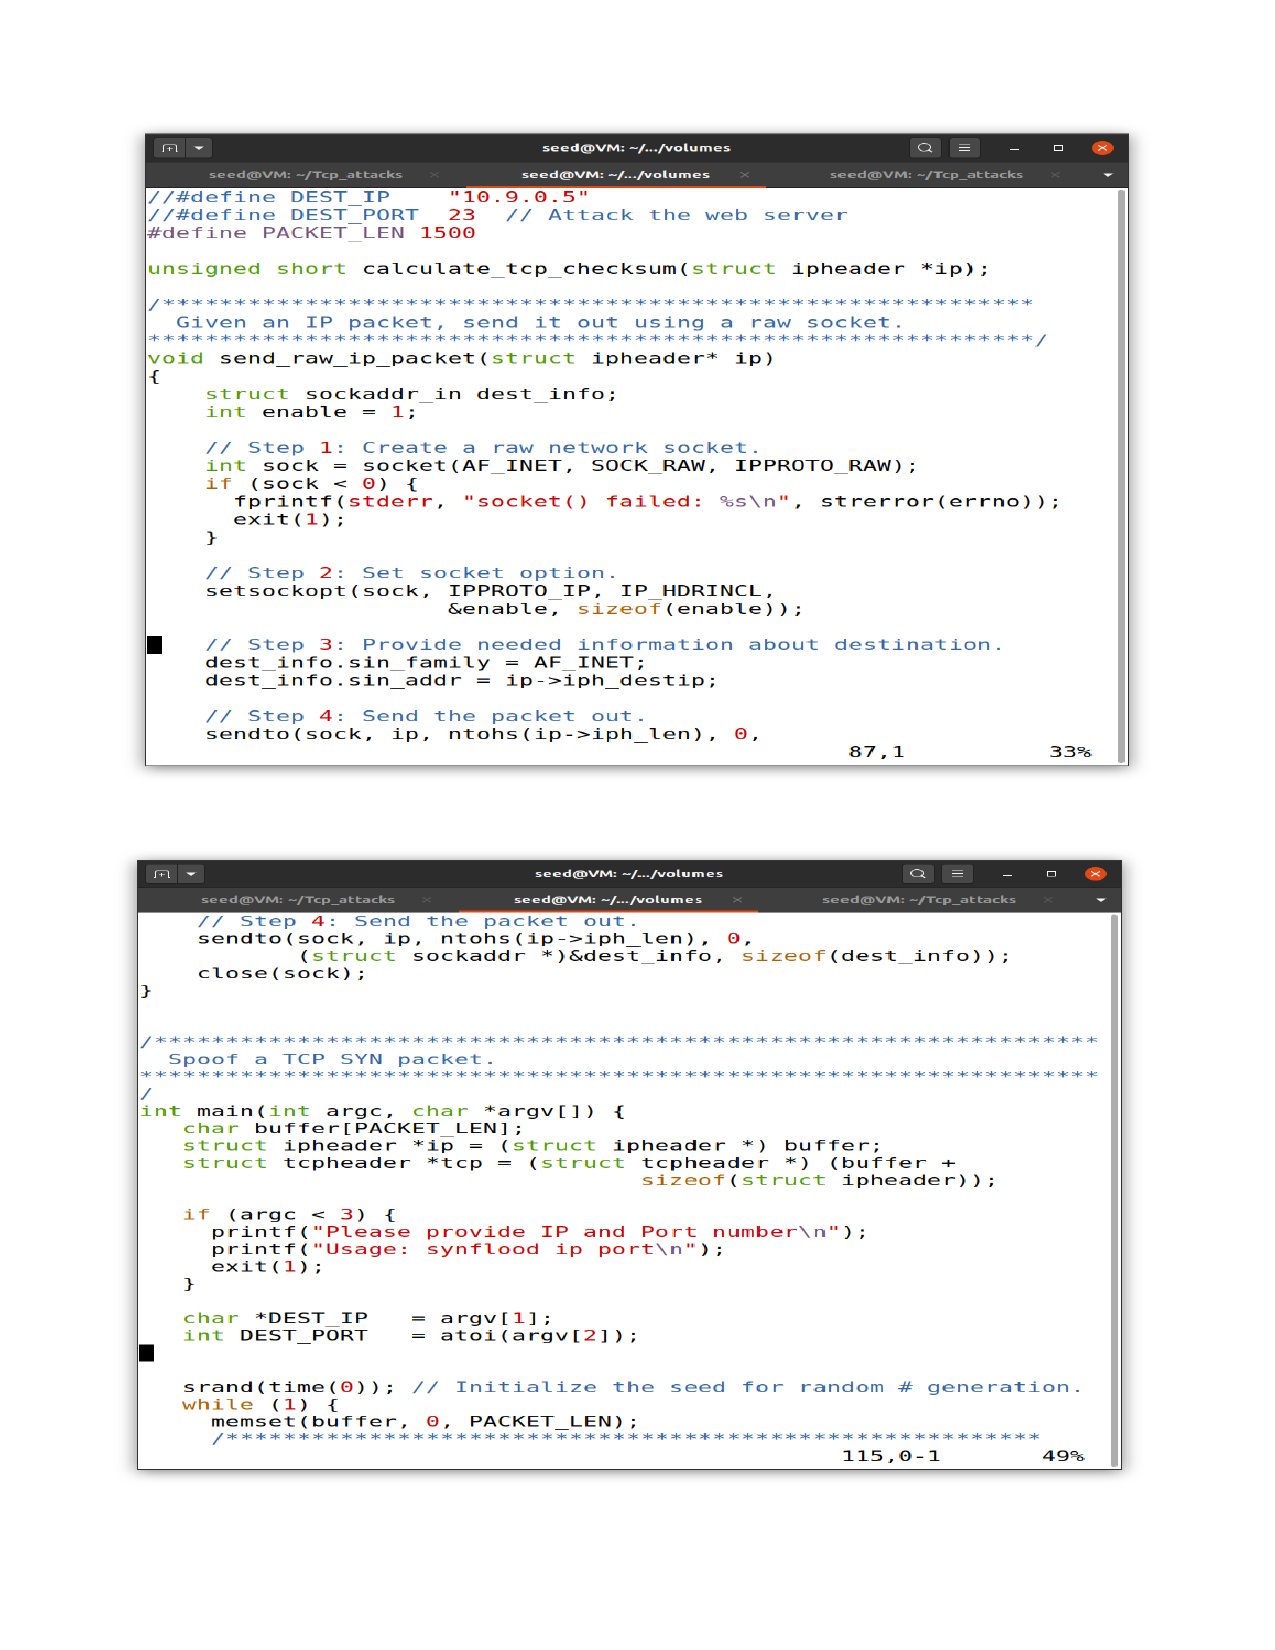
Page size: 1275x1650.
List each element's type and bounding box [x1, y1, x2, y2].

picture [110, 846, 1149, 1488]
picture [118, 118, 1157, 785]
